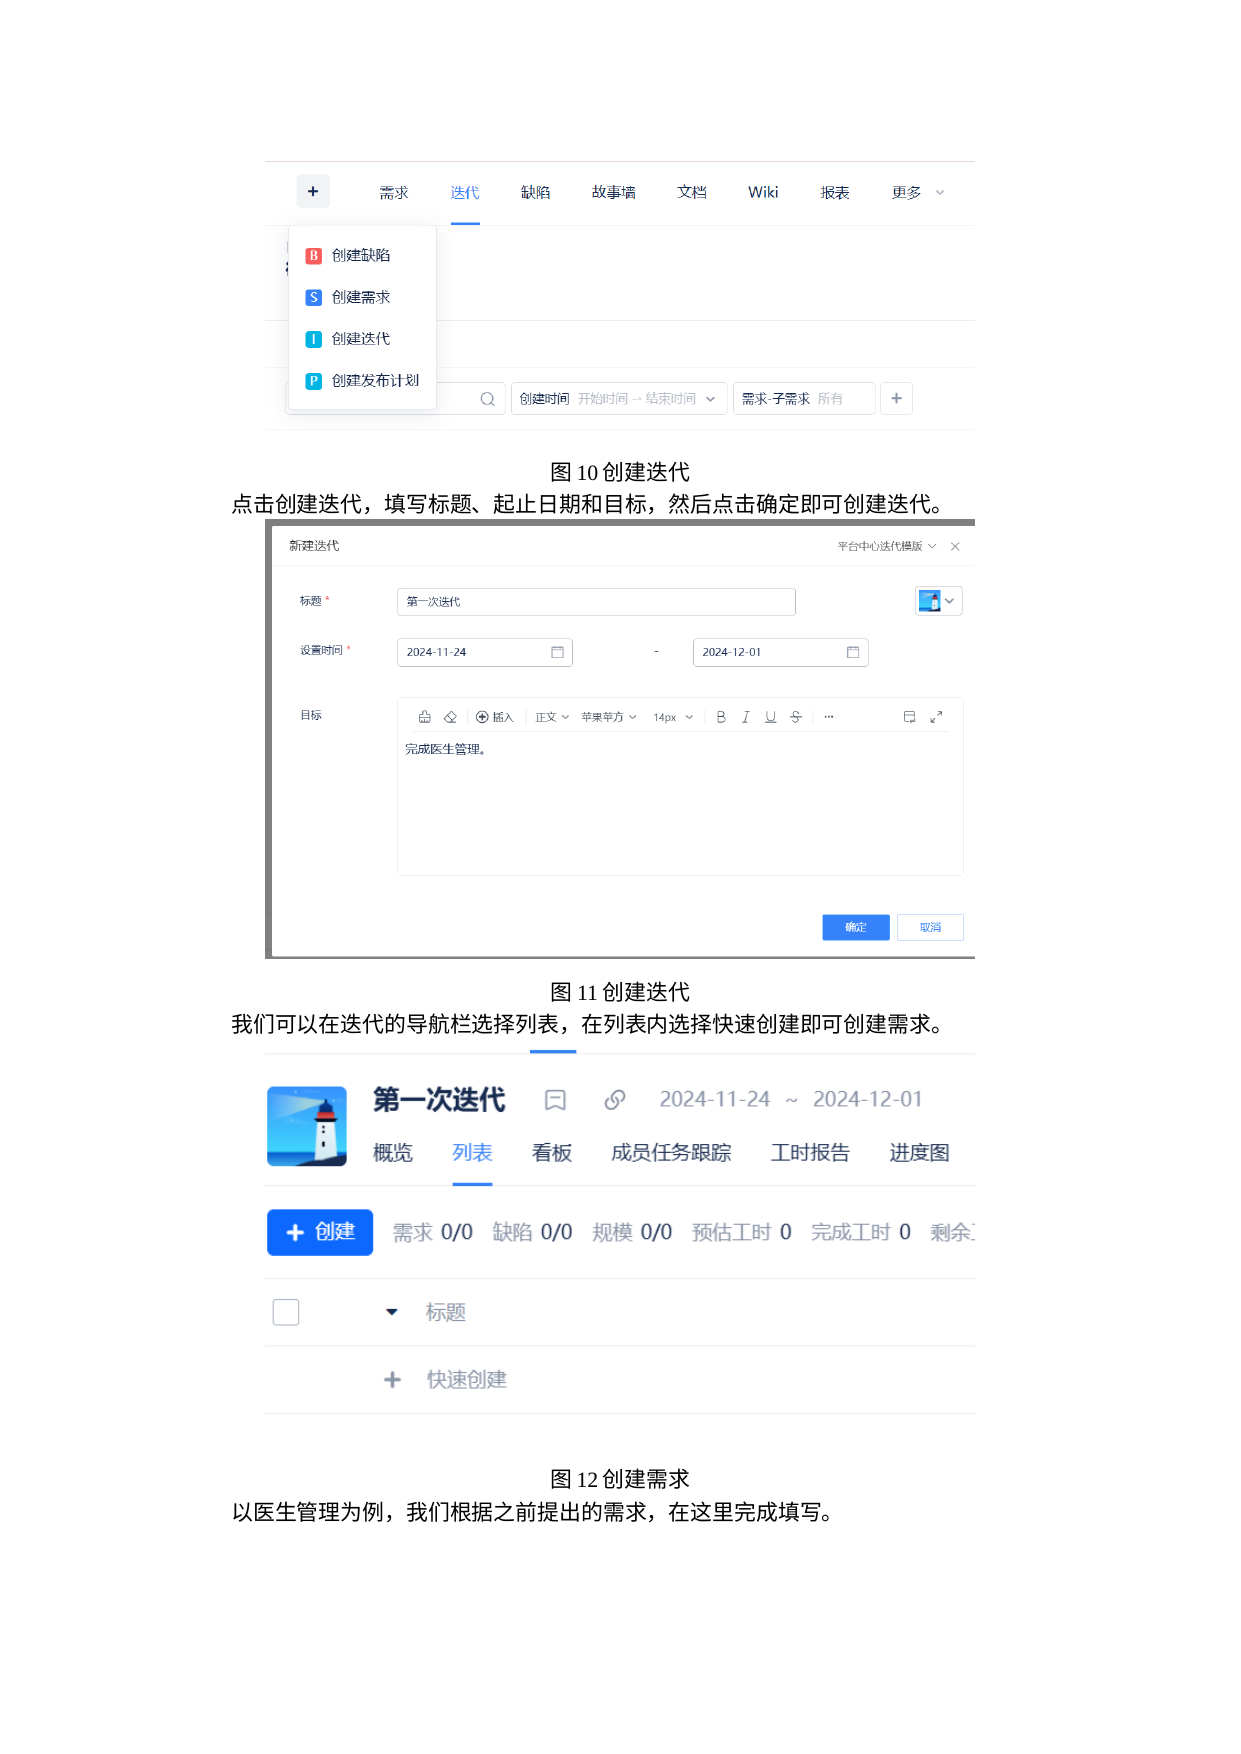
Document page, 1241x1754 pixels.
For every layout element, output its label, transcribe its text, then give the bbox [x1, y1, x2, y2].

picture [265, 519, 975, 959]
text 图12创建需求 [187, 1462, 1053, 1494]
text 以医生管理为例，我们根据之前提出的需求，在这里完成填写。 [187, 1494, 1053, 1527]
picture [265, 1039, 975, 1434]
picture [265, 161, 975, 434]
text 我们可以在迭代的导航栏选择列表，在列表内选择快速创建即可创建需求。 [187, 1007, 1053, 1039]
text 图10创建迭代 [187, 454, 1053, 487]
text 点击创建迭代，填写标题、起止日期和目标，然后点击确定即可创建迭代。 [187, 487, 1053, 519]
text 图11创建迭代 [187, 974, 1053, 1007]
